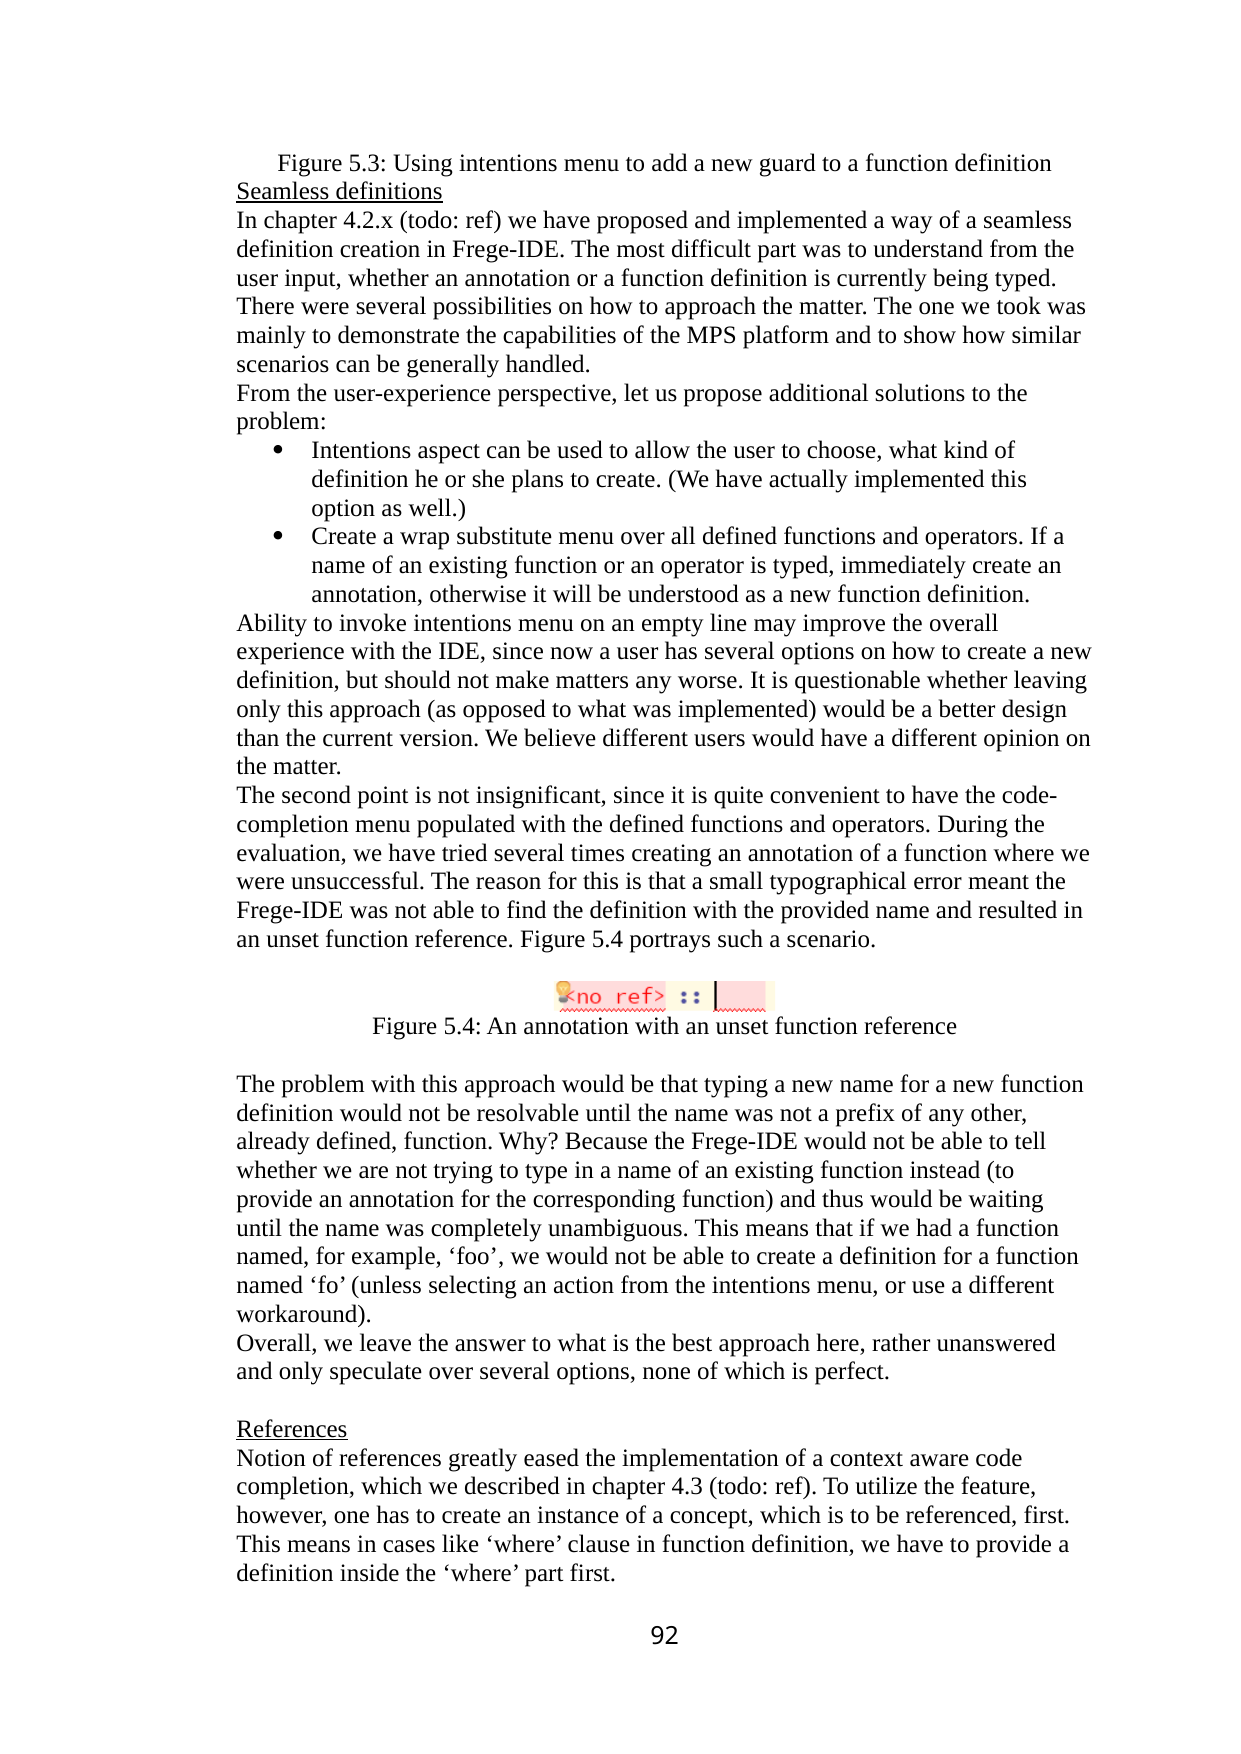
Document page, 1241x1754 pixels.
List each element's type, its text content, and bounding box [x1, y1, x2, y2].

text Ability to invoke intentions menu on an empty line may improve the overall experience with the IDE, since now a user has several options on how to create a new definition, but should not make matters any worse. It is questionable whether leaving only this approach (as opposed to what was implemented) would be a better design than the current version. We believe different users would have a different opinion on the matter. [236, 608, 1092, 780]
text From the user-experience perspective, let us propose additional solutions to the problem: [236, 378, 1092, 435]
text The problem with this approach would be that typing a new name for a new function definition would not be resolvable until the name was not a prefix of any other, already defined, function. Why? Because the Frege-IDE would not be able to tell whether we are not trying to type in a name of an existing function instead (to provide an annotation for the corresponding function) and thus would be waiting until the name was completely unambiguous. This means that if we had a function named, for example, ‘foo’, we would not be able to create a definition for a function named ‘fo’ (unless selecting an action from the intentions menu, or use a different workaround). [236, 1069, 1092, 1328]
picture [553, 981, 775, 1012]
text References [236, 1414, 1092, 1443]
list Intentions aspect can be used to allow the user to choose, what kind of definition he or she plans to create. (We have actually implemented this option as well.) [274, 435, 1092, 521]
text Notion of references greatly eased the implementation of a context aware code completion, which we described in chapter 4.3 (todo: ref). To utilize the feature, however, one has to create an instance of a concept, which is to be referenced, first. This means in cases like ‘where’ clause in function definition, we have to provide a definition inside the ‘where’ part first. [236, 1443, 1092, 1586]
text Figure 5.4: An annotation with an unset function reference [236, 1011, 1092, 1040]
text Overall, we leave the answer to what is the best approach here, rather unanswered and only speculate over several options, none of which is perfect. [236, 1328, 1092, 1385]
text Seamless definitions [236, 176, 1092, 205]
text Figure 5.3: Using intentions menu to add a new guard to a function definition [236, 148, 1092, 176]
text The second point is not insignificant, since it is quite convenient to have the code-completion menu populated with the defined functions and operators. During the evaluation, we have tried several times creating an annotation of a function where we were unsuccessful. The reason for this is that a small typographical error meant the Frege-IDE was not able to find the definition with the provided name and resulted in an unset function reference. Figure 5.4 portrays such a scenario. [236, 780, 1092, 953]
list Create a wrap substitute menu over all defined functions and operators. If a name of an existing function or an operator is typed, immediately create an annotation, otherwise it will be understood as a new function definition. [274, 521, 1092, 608]
text In chapter 4.2.x (todo: ref) we have proposed and implemented a way of a seamless definition creation in Frege-IDE. The most difficult part was to understand from the user input, whether an annotation or a function definition is currently being typed. There were several possibilities on how to approach the matter. The one we took was mainly to demonstrate the capabilities of the MPS platform and to show how similar scenarios can be generally handled. [236, 205, 1092, 378]
